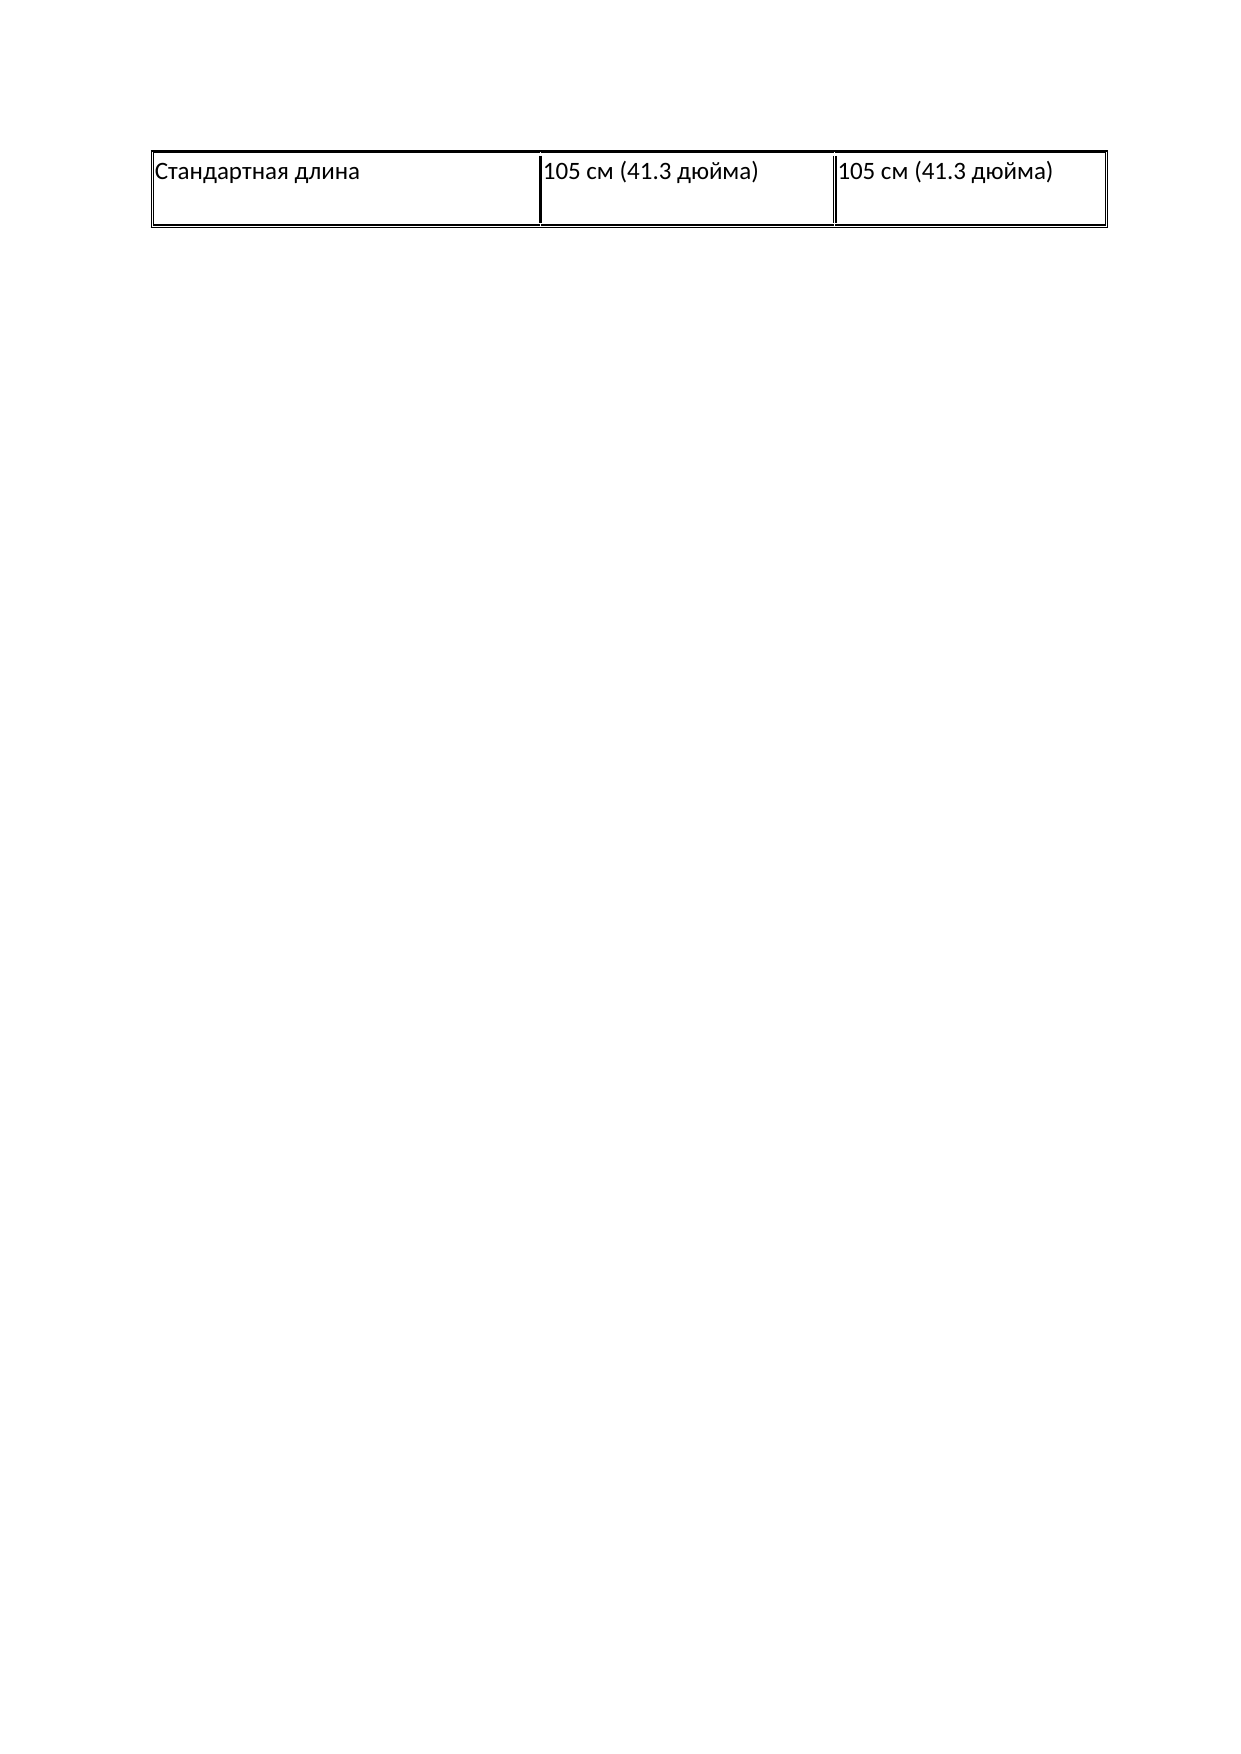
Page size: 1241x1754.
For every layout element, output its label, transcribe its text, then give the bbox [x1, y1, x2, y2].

table_cell 105 см (41.3 дюйма) [540, 152, 835, 224]
table_cell Стандартная длина [154, 153, 540, 224]
table_cell 105 см (41.3 дюйма) [835, 153, 1105, 224]
